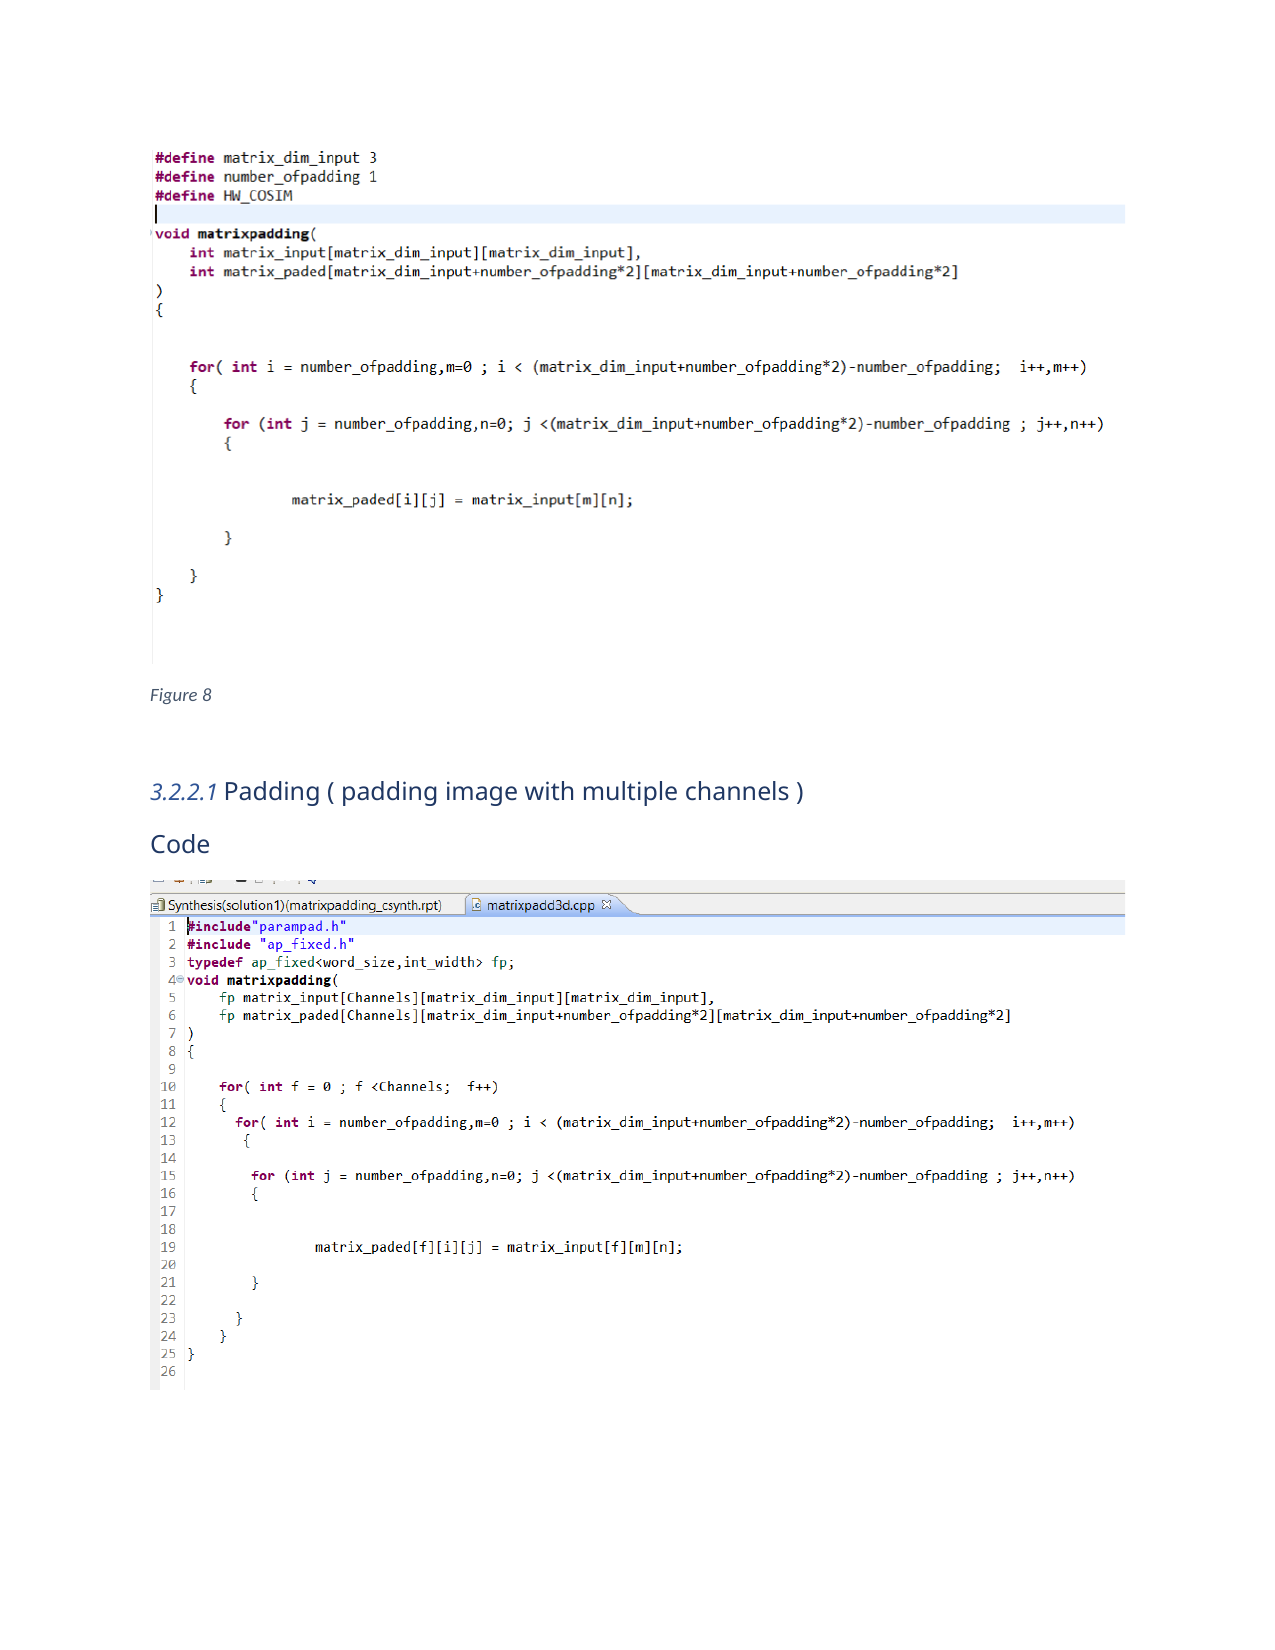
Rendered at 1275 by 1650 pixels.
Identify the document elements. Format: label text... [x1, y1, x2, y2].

text 3.2.2.1 Padding ( padding image with multiple channels ) [150, 773, 1125, 808]
picture [150, 150, 1125, 664]
picture [150, 880, 1125, 1390]
text Code [150, 827, 1125, 861]
